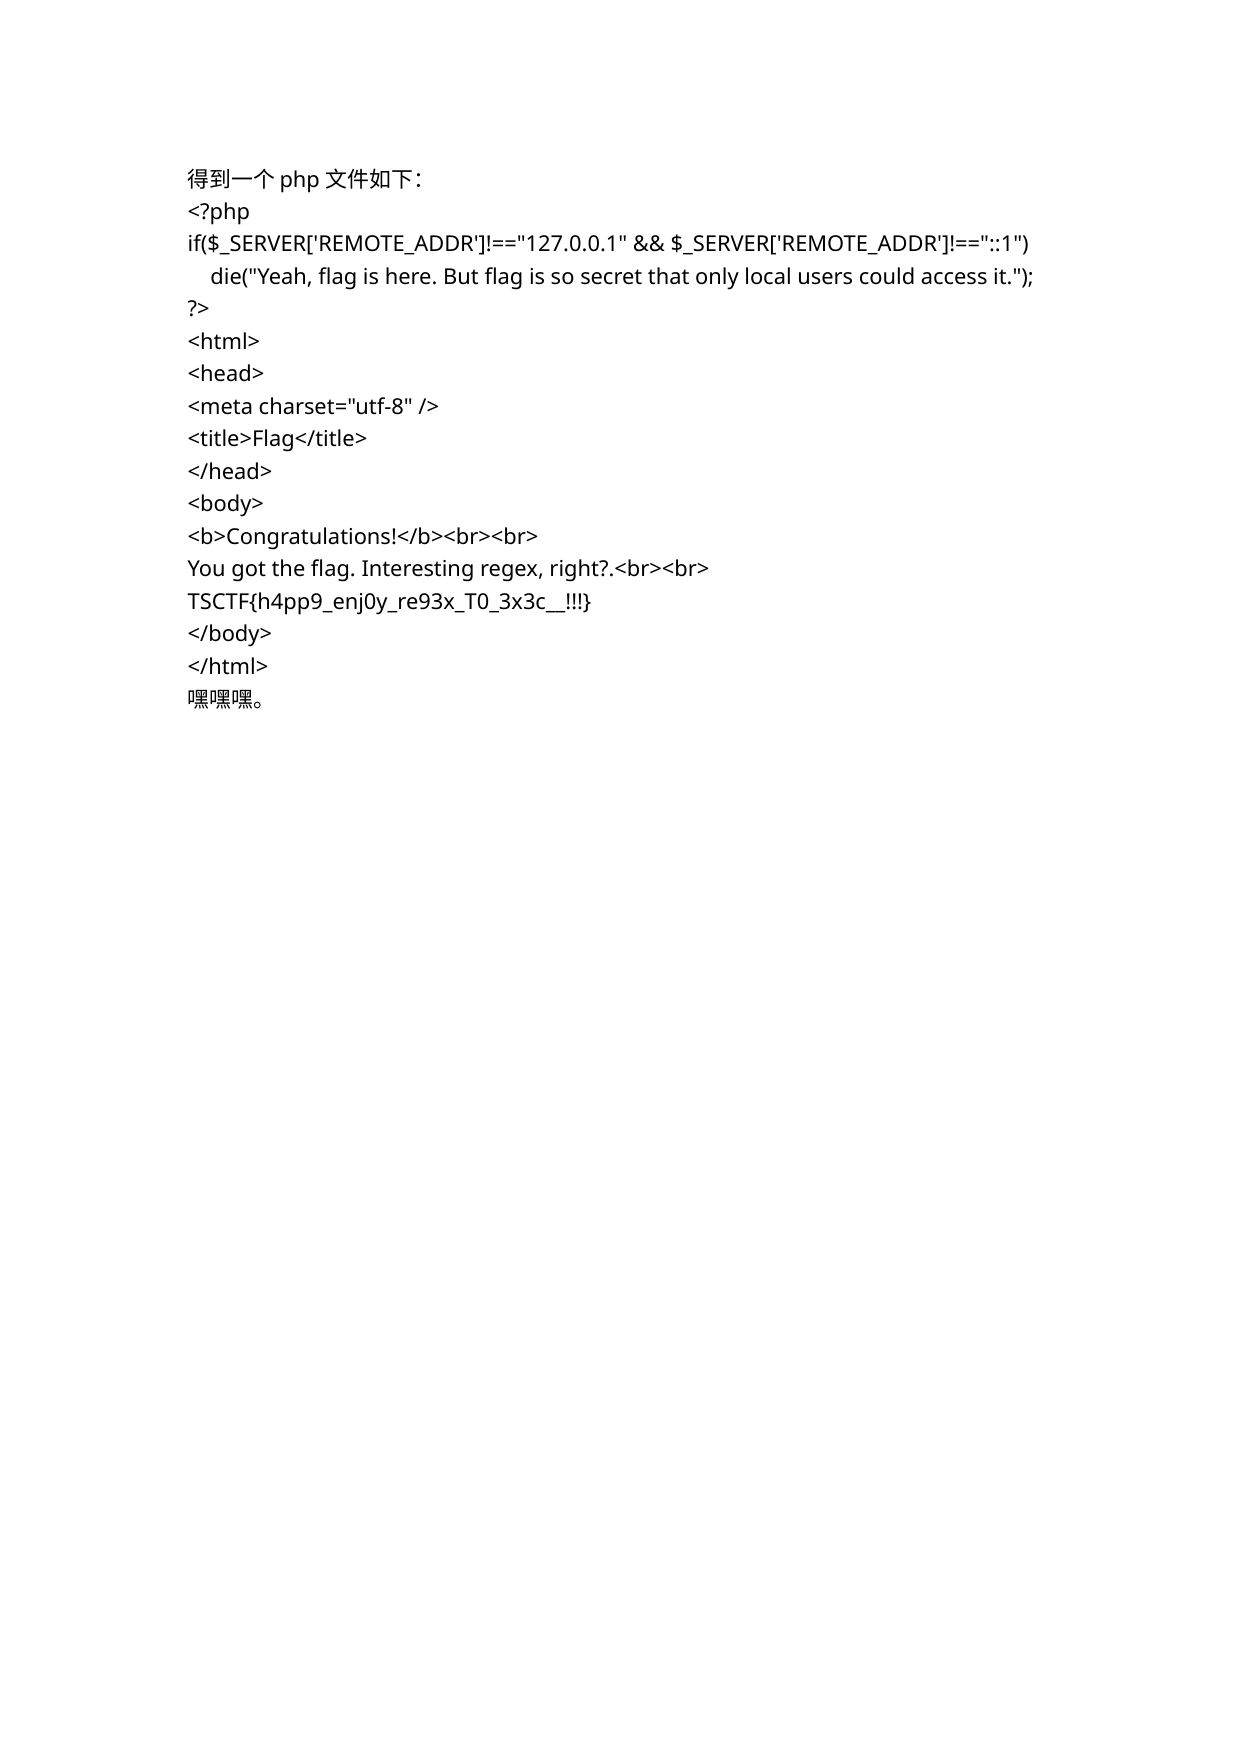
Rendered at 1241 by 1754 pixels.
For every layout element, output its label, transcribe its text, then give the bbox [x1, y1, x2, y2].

text die("Yeah, flag is here. But flag is so secret that only local users could access it."); [187, 259, 1053, 292]
text </body> [187, 617, 1053, 649]
text <head> [187, 357, 1053, 389]
text 嘿嘿嘿。 [187, 682, 1053, 714]
text <body> [187, 487, 1053, 519]
text ?> [187, 292, 1053, 324]
text <title>Flag</title> [187, 422, 1053, 454]
text <b>Congratulations!</b><br><br> [187, 519, 1053, 552]
text </html> [187, 649, 1053, 682]
text <html> [187, 324, 1053, 357]
text if($_SERVER['REMOTE_ADDR']!=="127.0.0.1" && $_SERVER['REMOTE_ADDR']!=="::1") [187, 227, 1053, 259]
text You got the flag. Interesting regex, right?.<br><br> [187, 552, 1053, 584]
text </head> [187, 454, 1053, 487]
text 得到一个php 文件如下： [187, 162, 1053, 194]
text <meta charset="utf-8" /> [187, 389, 1053, 422]
text TSCTF{h4pp9_enj0y_re93x_T0_3x3c__!!!} [187, 584, 1053, 617]
text <?php [187, 194, 1053, 227]
